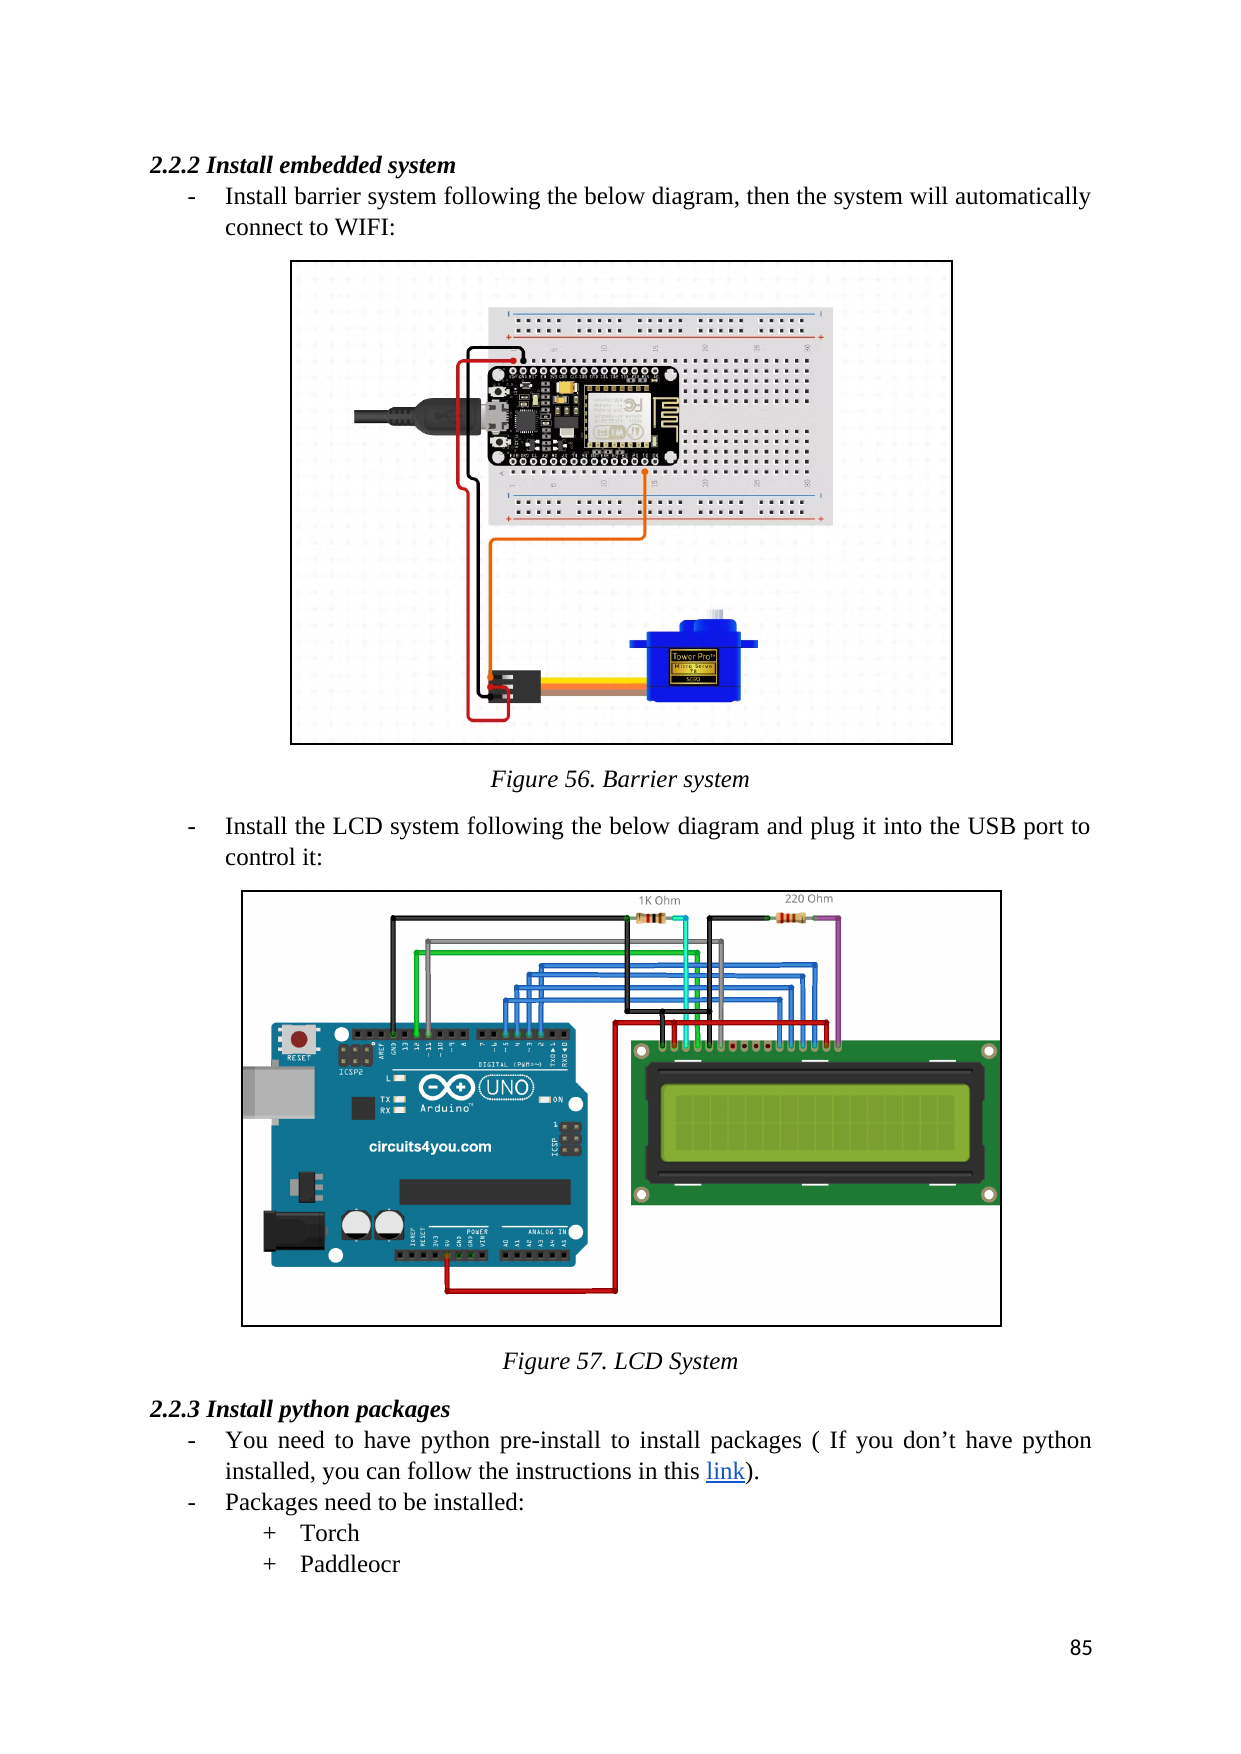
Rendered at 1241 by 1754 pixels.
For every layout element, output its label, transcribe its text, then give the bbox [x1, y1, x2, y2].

picture [243, 892, 1000, 1325]
subtitle 2.2.2 Install embedded system [150, 150, 1093, 179]
list Install the LCD system following the below diagram and plug it into the USB port to control it: [187, 811, 1093, 871]
list Packages need to be installed: [187, 1487, 1093, 1516]
text Figure 56. Barrier system [150, 764, 1093, 792]
picture [292, 262, 951, 743]
subtitle 2.2.3 Install python packages [150, 1394, 1093, 1423]
list Torch [262, 1518, 1093, 1547]
list Install barrier system following the below diagram, then the system will automatically connect to WIFI: [187, 181, 1093, 241]
list You need to have python pre-install to install packages ( If you don’t have python installed, you can follow the instructions in this link). [187, 1425, 1093, 1485]
list Paddleocr [262, 1549, 1093, 1578]
text Figure 57. LCD System [150, 1346, 1093, 1375]
